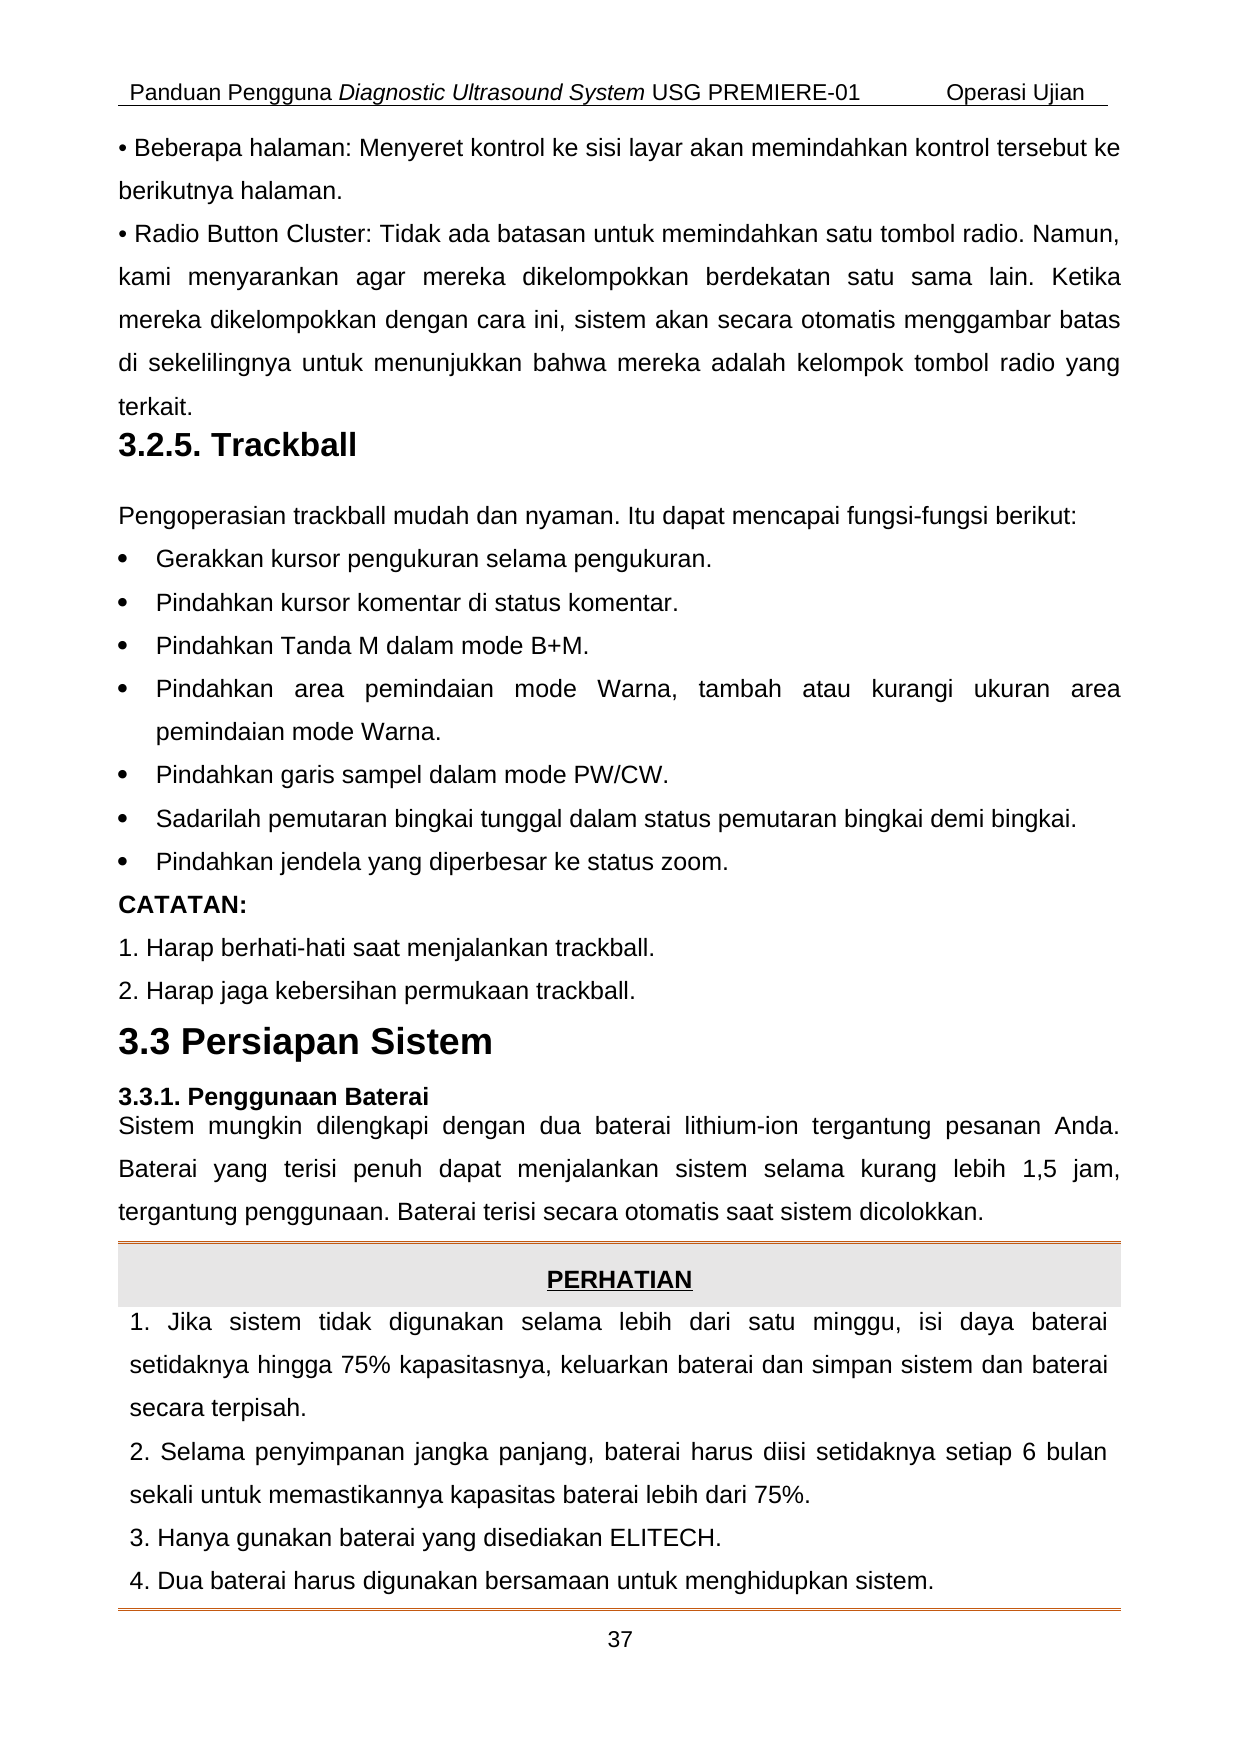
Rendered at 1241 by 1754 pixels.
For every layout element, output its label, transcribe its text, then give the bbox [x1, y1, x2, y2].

list Pindahkan jendela yang diperbesar ke status zoom. [118, 847, 1122, 876]
list Pindahkan kursor komentar di status komentar. [118, 587, 1122, 616]
subtitle 3.2.5. Trackball [118, 434, 1122, 462]
list Sadarilah pemutaran bingkai tunggal dalam status pemutaran bingkai demi bingkai. [118, 803, 1122, 832]
text • Radio Button Cluster: Tidak ada batasan untuk memindahkan satu tombol radio. Namun, kami menyarankan agar mereka dikelompokkan berdekatan satu sama lain. Ketika mereka dikelompokkan dengan cara ini, sistem akan secara otomatis menggambar batas di sekelilingnya untuk menunjukkan bahwa mereka adalah kelompok tombol radio yang terkait. [118, 219, 1122, 420]
list Pindahkan garis sampel dalam mode PW/CW. [118, 760, 1122, 789]
list Pindahkan area pemindaian mode Warna, tambah atau kurangi ukuran area pemindaian mode Warna. [118, 674, 1122, 746]
text 1. Harap berhati-hati saat menjalankan trackball. [118, 933, 1122, 962]
list Pindahkan Tanda M dalam mode B+M. [118, 631, 1122, 659]
text Sistem mungkin dilengkapi dengan dua baterai lithium-ion tergantung pesanan Anda. Baterai yang terisi penuh dapat menjalankan sistem selama kurang lebih 1,5 jam, tergantung penggunaan. Baterai terisi secara otomatis saat sistem dicolokkan. [118, 1111, 1122, 1226]
text CATATAN: [118, 890, 1122, 919]
text 2. Harap jaga kebersihan permukaan trackball. [118, 976, 1122, 1005]
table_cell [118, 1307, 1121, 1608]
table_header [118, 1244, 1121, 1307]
text • Beberapa halaman: Menyeret kontrol ke sisi layar akan memindahkan kontrol tersebut ke berikutnya halaman. [118, 133, 1122, 204]
list Gerakkan kursor pengukuran selama pengukuran. [118, 544, 1122, 573]
subtitle 3.3 Persiapan Sistem [118, 1019, 1122, 1062]
text Pengoperasian trackball mudah dan nyaman. Itu dapat mencapai fungsi-fungsi berikut: [118, 501, 1122, 530]
subtitle 3.3.1. Penggunaan Baterai [118, 1084, 1122, 1111]
